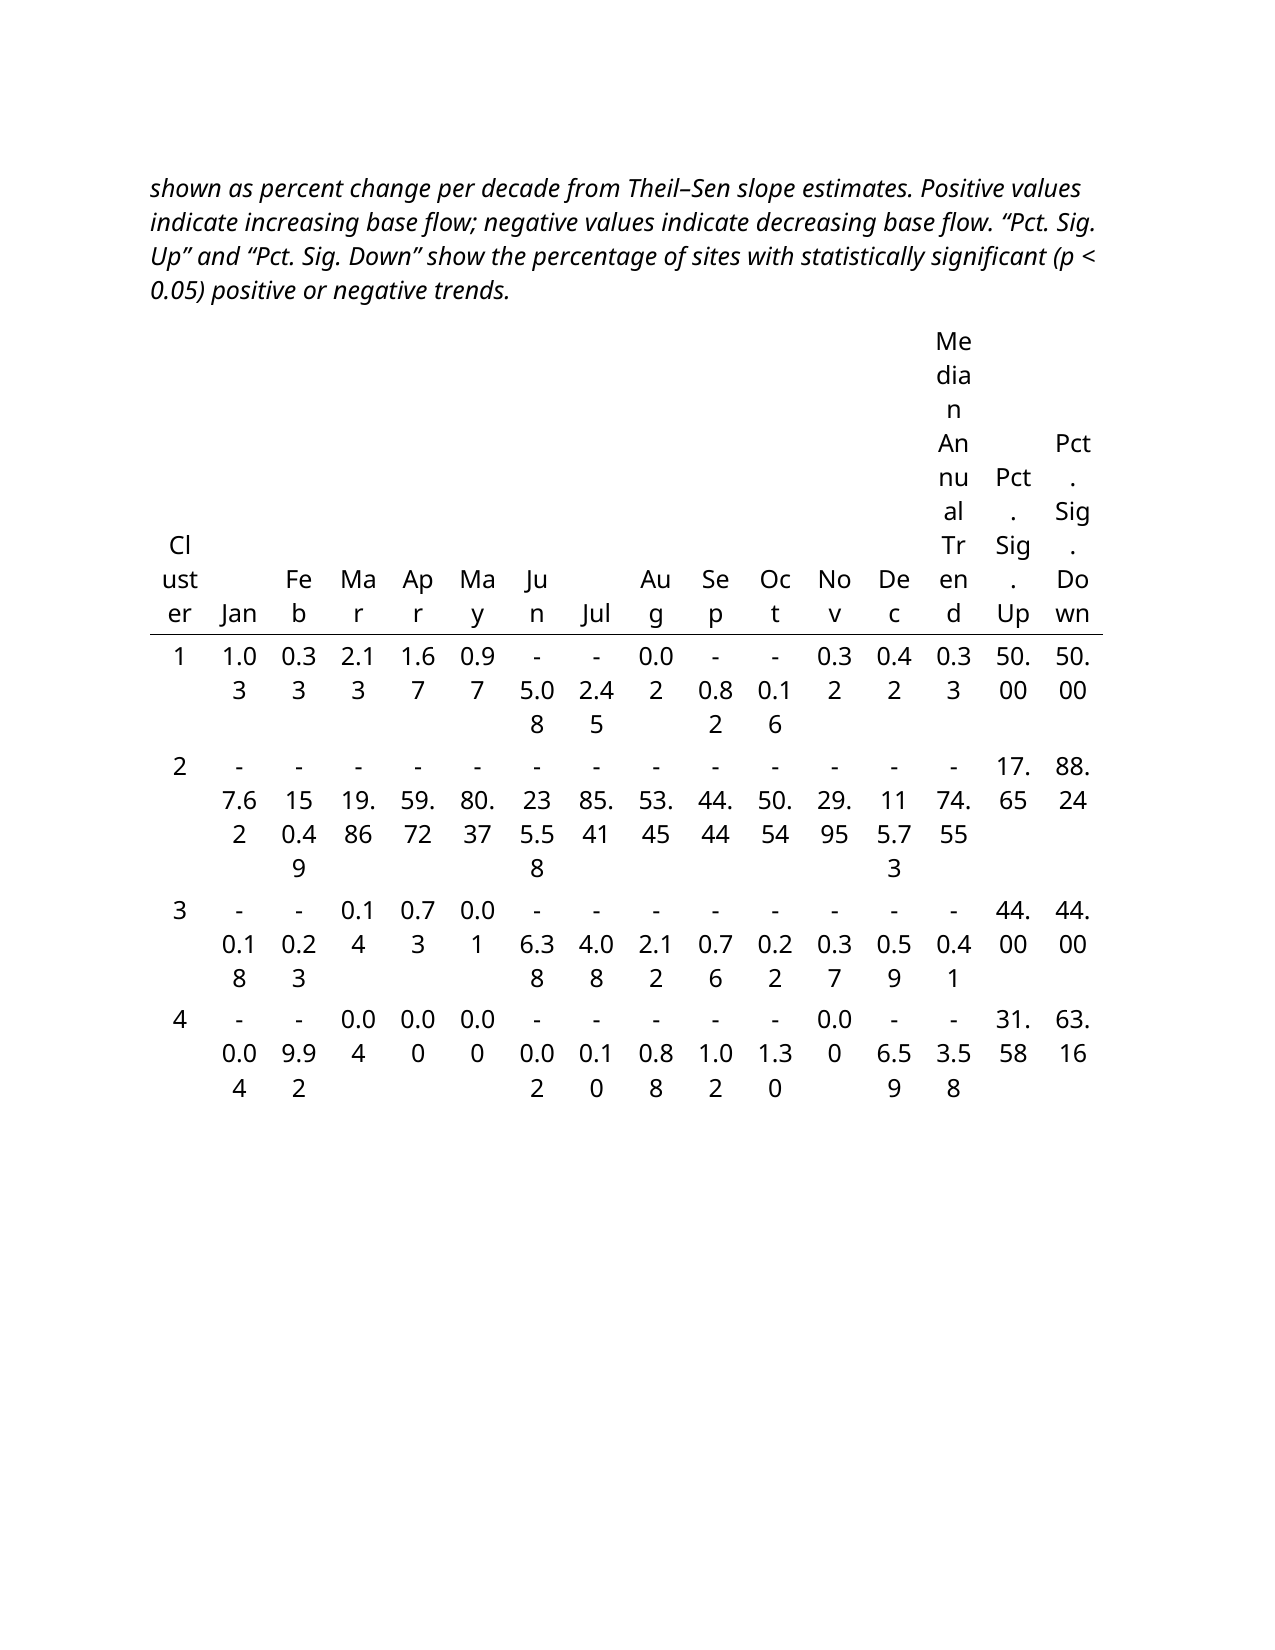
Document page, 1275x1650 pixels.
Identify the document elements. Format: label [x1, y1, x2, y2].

table_header [139, 150, 1114, 1108]
